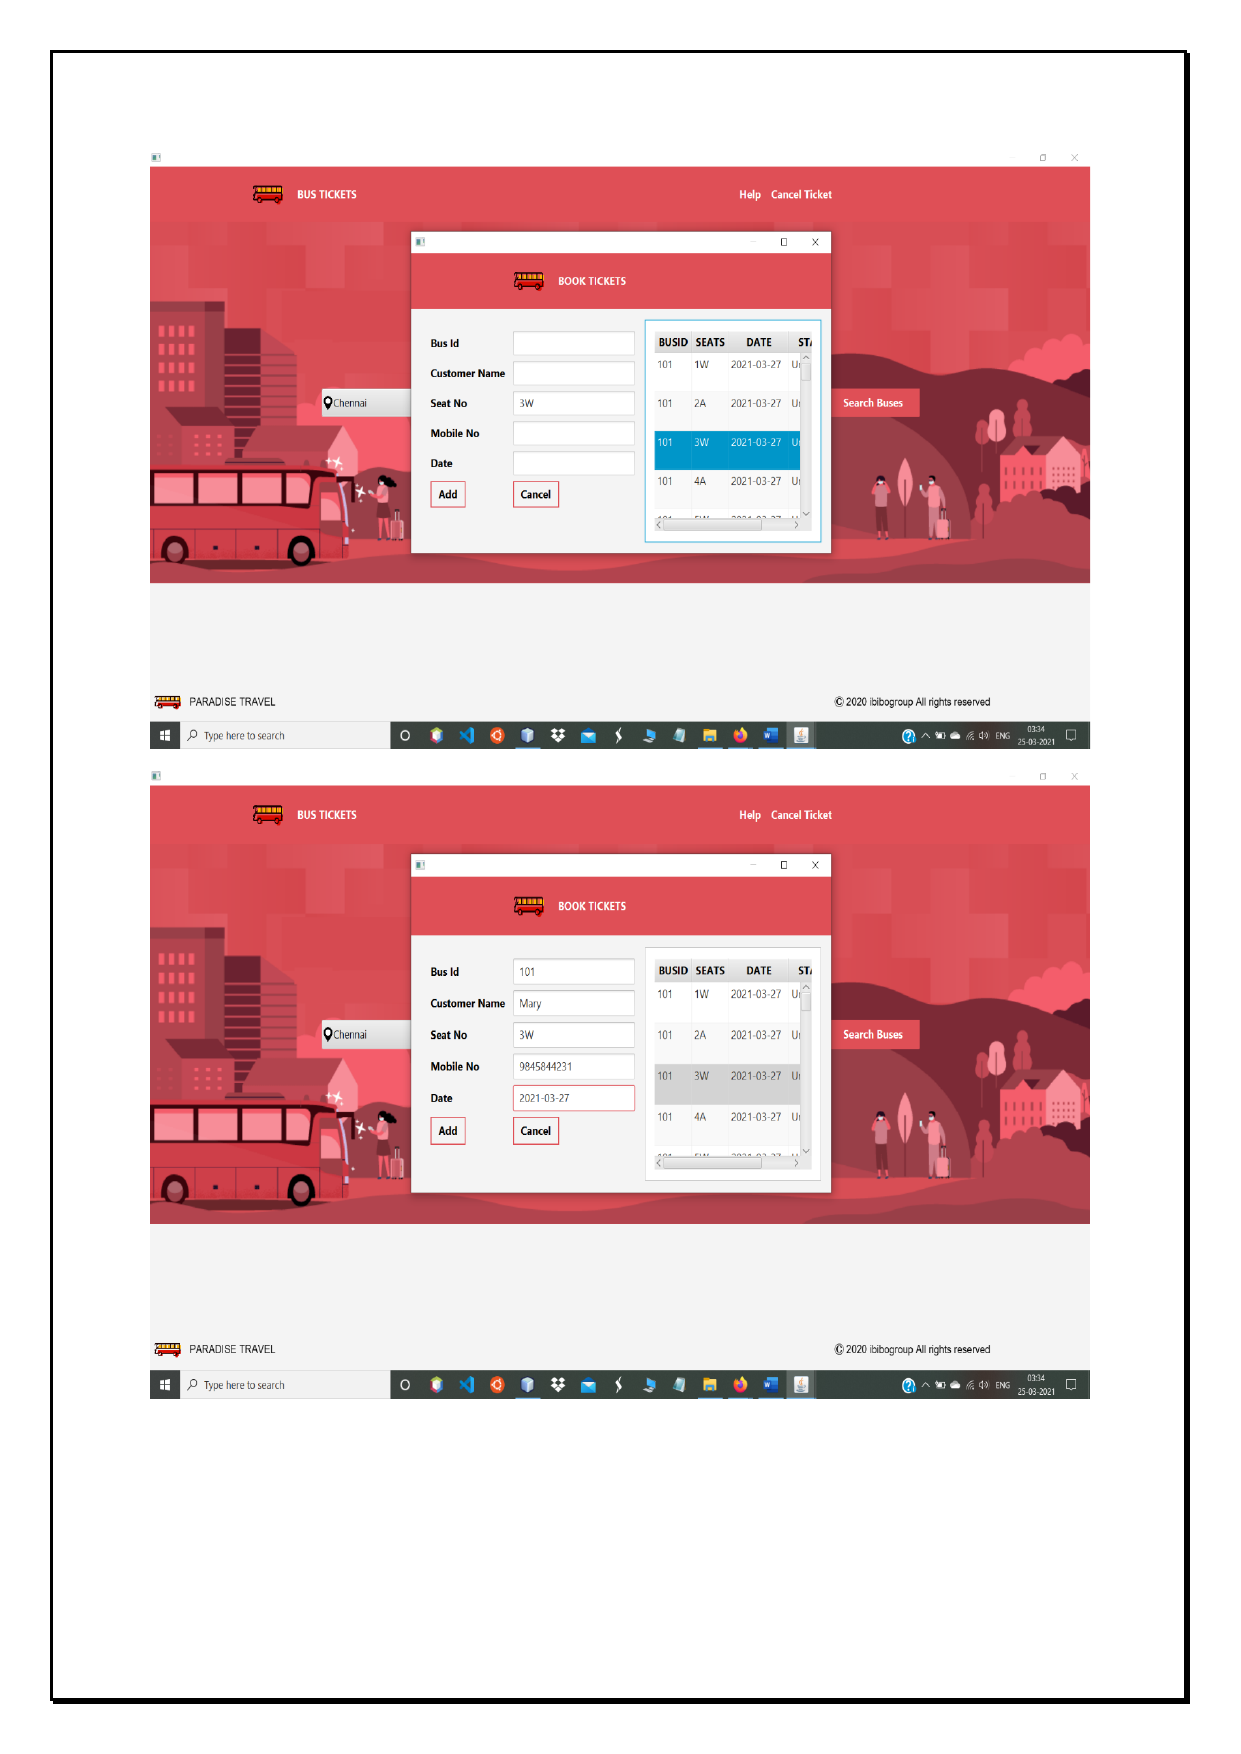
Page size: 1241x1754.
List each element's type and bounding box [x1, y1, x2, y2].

picture [150, 150, 1091, 749]
picture [150, 767, 1090, 1399]
